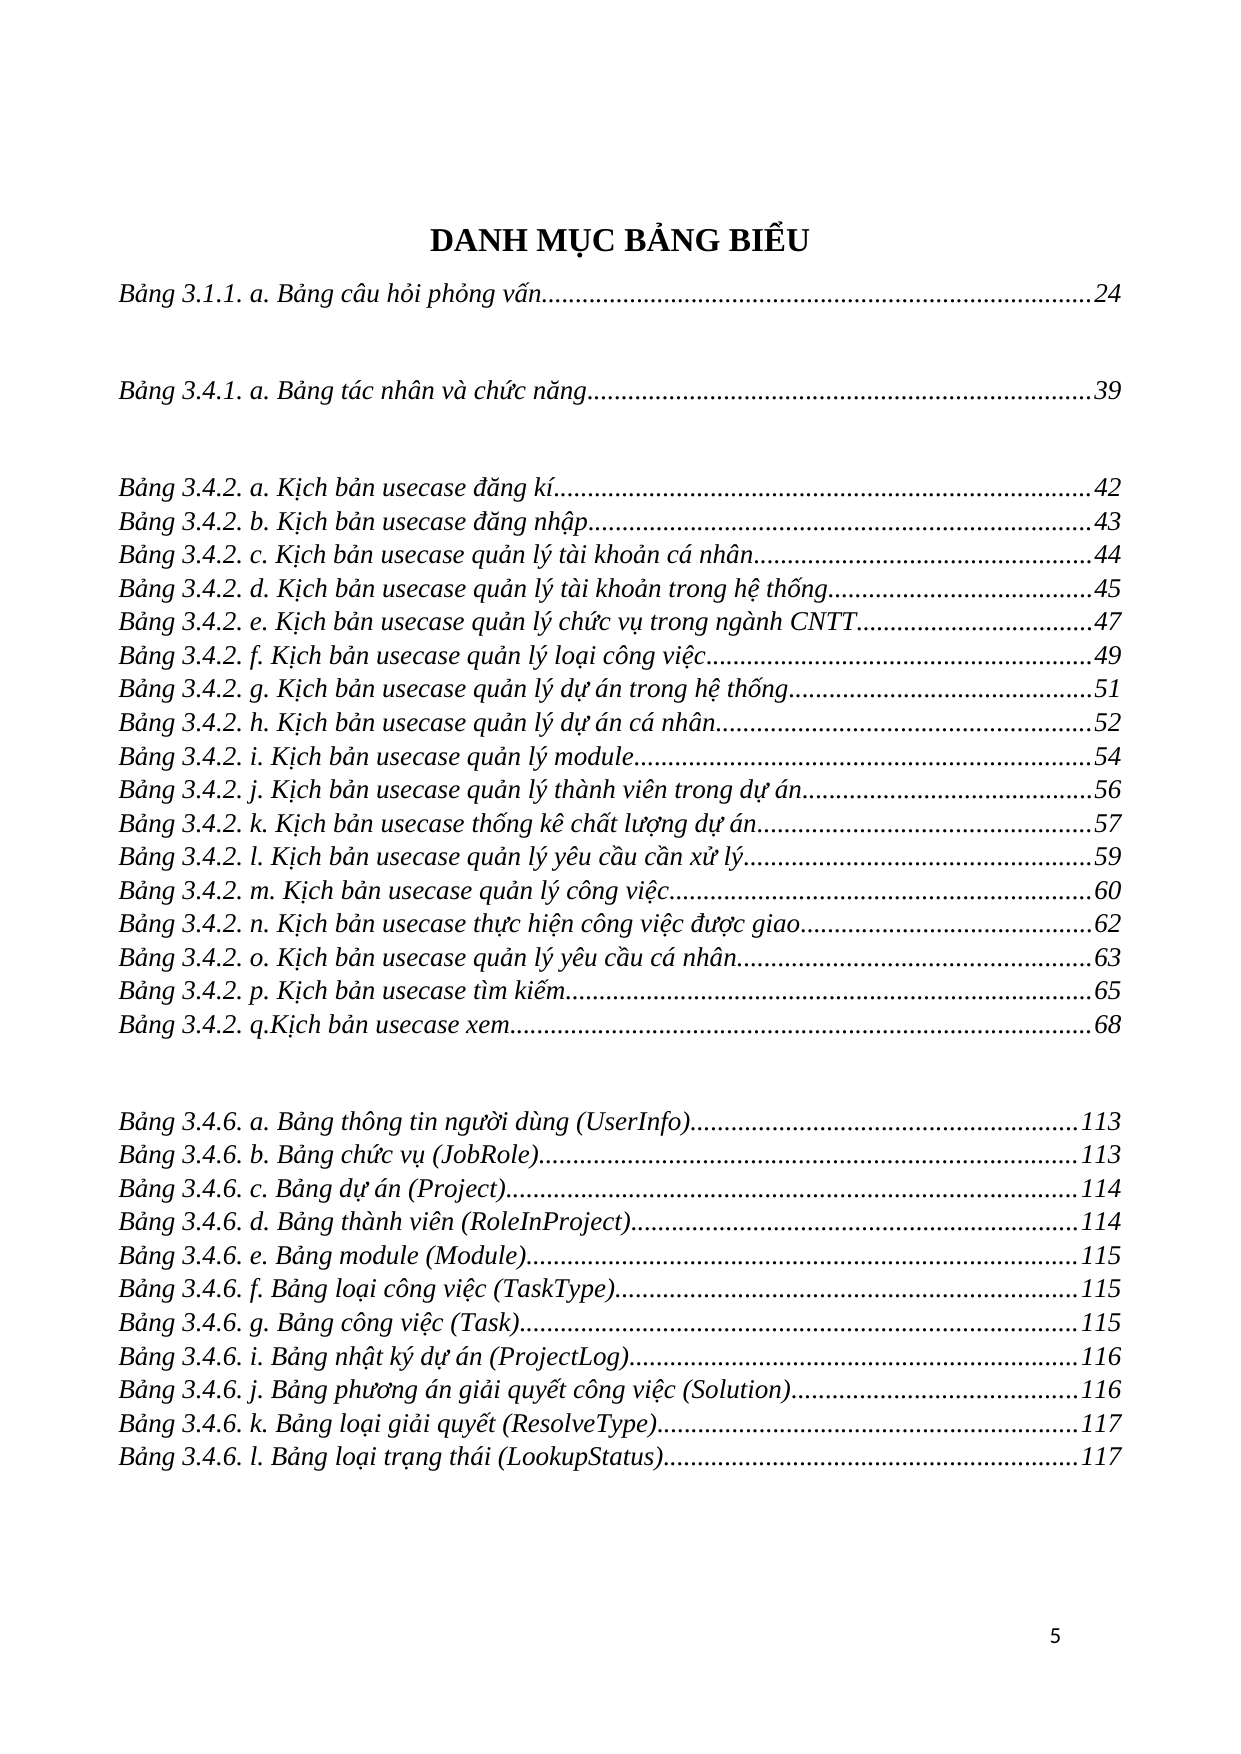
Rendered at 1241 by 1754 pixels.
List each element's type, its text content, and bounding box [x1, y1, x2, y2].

text Bảng 3.4.6. b. Bảng chức vụ (JobRole) 113 [118, 1138, 1122, 1169]
text Bảng 3.4.2. p. Kịch bản usecase tìm kiếm 65 [118, 974, 1122, 1006]
text Bảng 3.4.6. g. Bảng công việc (Task) 115 [118, 1306, 1122, 1337]
text Bảng 3.4.2. k. Kịch bản usecase thống kê chất lượng dự án 57 [118, 807, 1122, 838]
text Bảng 3.4.2. m. Kịch bản usecase quản lý công việc 60 [118, 874, 1122, 905]
text Bảng 3.4.2. i. Kịch bản usecase quản lý module 54 [118, 739, 1122, 771]
text Bảng 3.4.2. d. Kịch bản usecase quản lý tài khoản trong hệ thống 45 [118, 572, 1122, 603]
text Bảng 3.4.6. d. Bảng thành viên (RoleInProject) 114 [118, 1205, 1122, 1237]
text Bảng 3.4.2. e. Kịch bản usecase quản lý chức vụ trong ngành CNTT 47 [118, 605, 1122, 637]
text Bảng 3.4.6. j. Bảng phương án giải quyết công việc (Solution) 116 [118, 1373, 1122, 1404]
text Bảng 3.4.1. a. Bảng tác nhân và chức năng 39 [118, 374, 1122, 406]
text Bảng 3.1.1. a. Bảng câu hỏi phỏng vấn 24 [118, 277, 1122, 309]
text Bảng 3.4.2. j. Kịch bản usecase quản lý thành viên trong dự án 56 [118, 773, 1122, 804]
text Bảng 3.4.2. q.Kịch bản usecase xem 68 [118, 1008, 1122, 1039]
text Bảng 3.4.2. h. Kịch bản usecase quản lý dự án cá nhân 52 [118, 706, 1122, 737]
subtitle DANH MỤC BẢNG BIỂU [118, 220, 1122, 258]
text Bảng 3.4.2. f. Kịch bản usecase quản lý loại công việc 49 [118, 639, 1122, 670]
text Bảng 3.4.6. k. Bảng loại giải quyết (ResolveType) 117 [118, 1407, 1122, 1438]
text Bảng 3.4.6. f. Bảng loại công việc (TaskType) 115 [118, 1272, 1122, 1304]
text Bảng 3.4.2. a. Kịch bản usecase đăng kí 42 [118, 471, 1122, 502]
text Bảng 3.4.2. n. Kịch bản usecase thực hiện công việc được giao 62 [118, 907, 1122, 938]
text Bảng 3.4.2. c. Kịch bản usecase quản lý tài khoản cá nhân 44 [118, 538, 1122, 569]
text Bảng 3.4.6. a. Bảng thông tin người dùng (UserInfo) 113 [118, 1105, 1122, 1136]
text Bảng 3.4.6. e. Bảng module (Module) 115 [118, 1239, 1122, 1270]
text Bảng 3.4.6. c. Bảng dự án (Project) 114 [118, 1172, 1122, 1203]
text Bảng 3.4.6. l. Bảng loại trạng thái (LookupStatus) 117 [118, 1440, 1122, 1471]
text Bảng 3.4.6. i. Bảng nhật ký dự án (ProjectLog) 116 [118, 1339, 1122, 1371]
text Bảng 3.4.2. g. Kịch bản usecase quản lý dự án trong hệ thống 51 [118, 672, 1122, 704]
text Bảng 3.4.2. b. Kịch bản usecase đăng nhập 43 [118, 505, 1122, 536]
text Bảng 3.4.2. o. Kịch bản usecase quản lý yêu cầu cá nhân. 63 [118, 941, 1122, 972]
text Bảng 3.4.2. l. Kịch bản usecase quản lý yêu cầu cần xử lý 59 [118, 840, 1122, 871]
